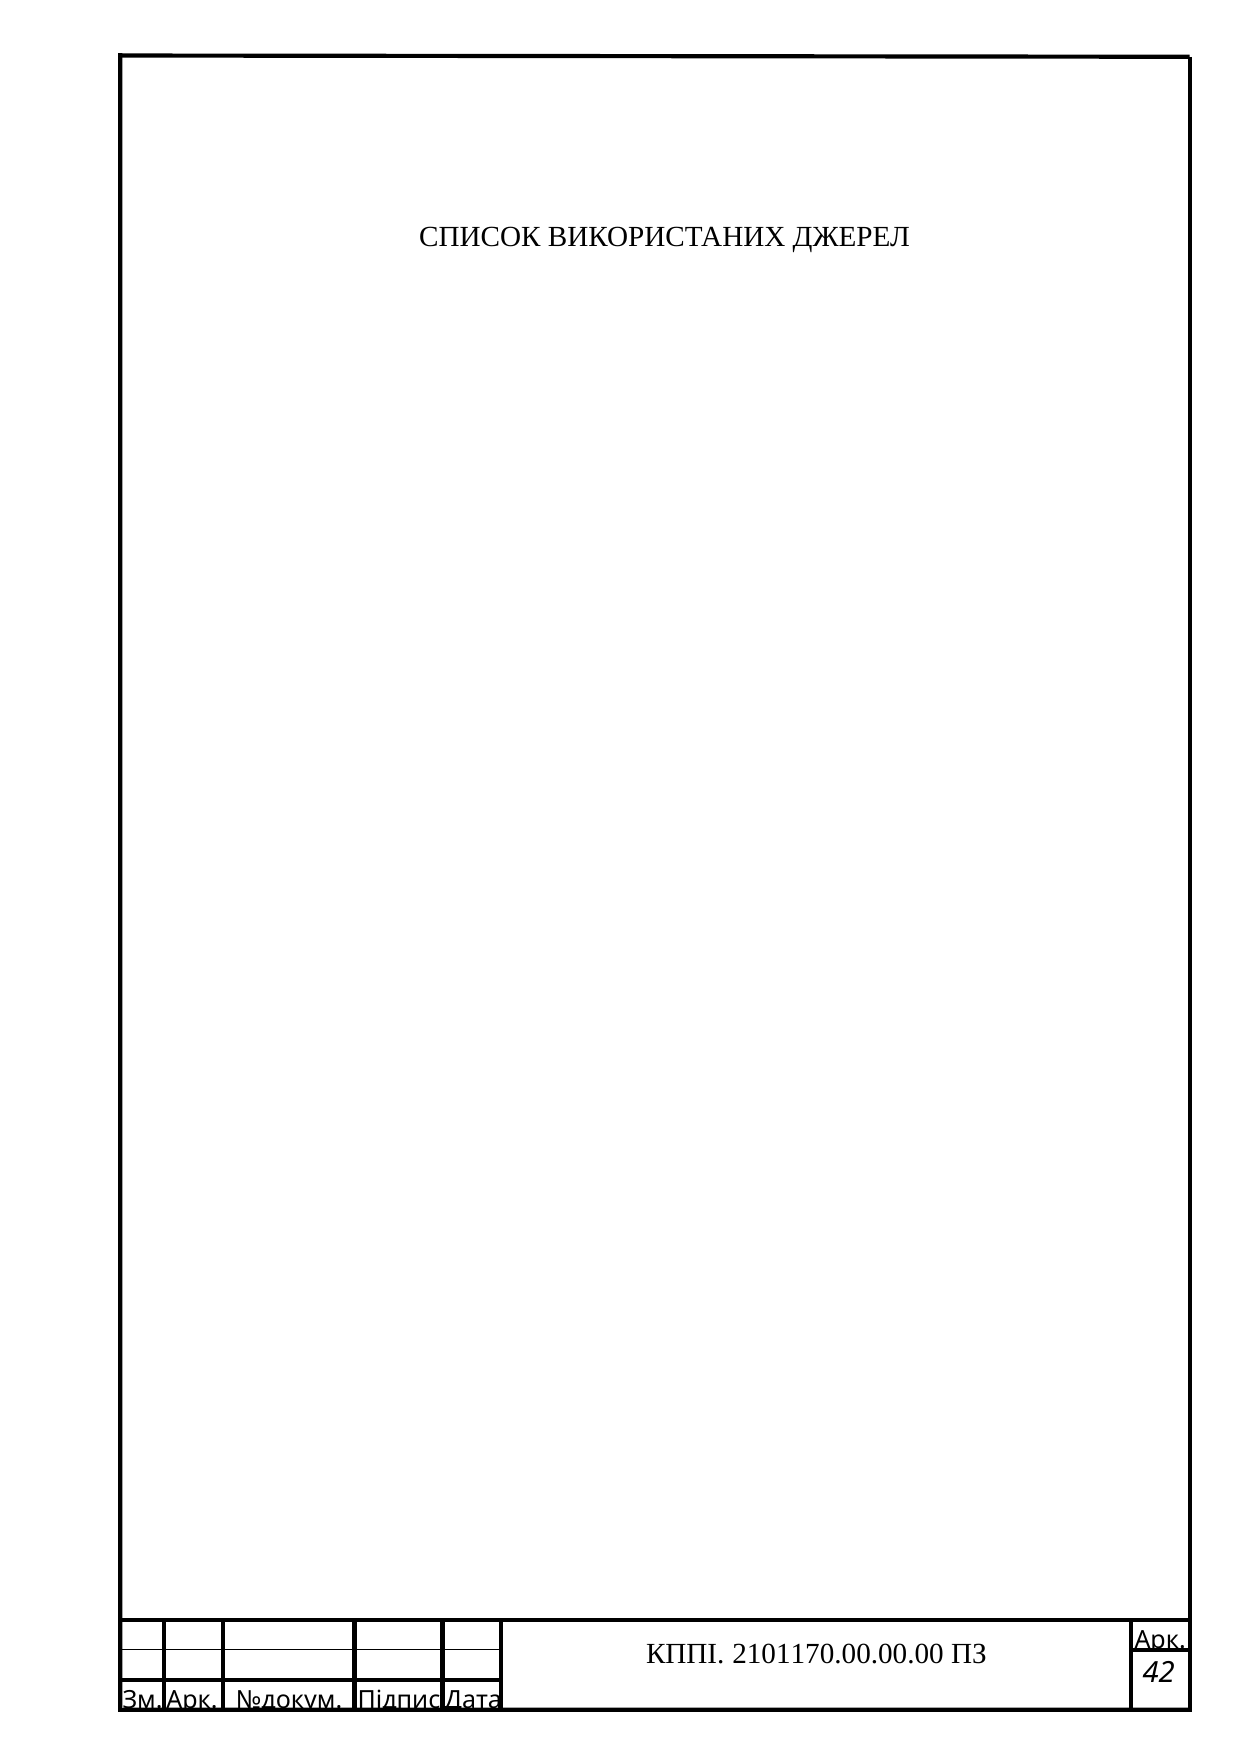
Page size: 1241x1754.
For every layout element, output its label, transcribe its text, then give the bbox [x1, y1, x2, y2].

subtitle СПИСОК ВИКОРИСТАНИХ ДЖЕРЕЛ [148, 219, 1181, 252]
